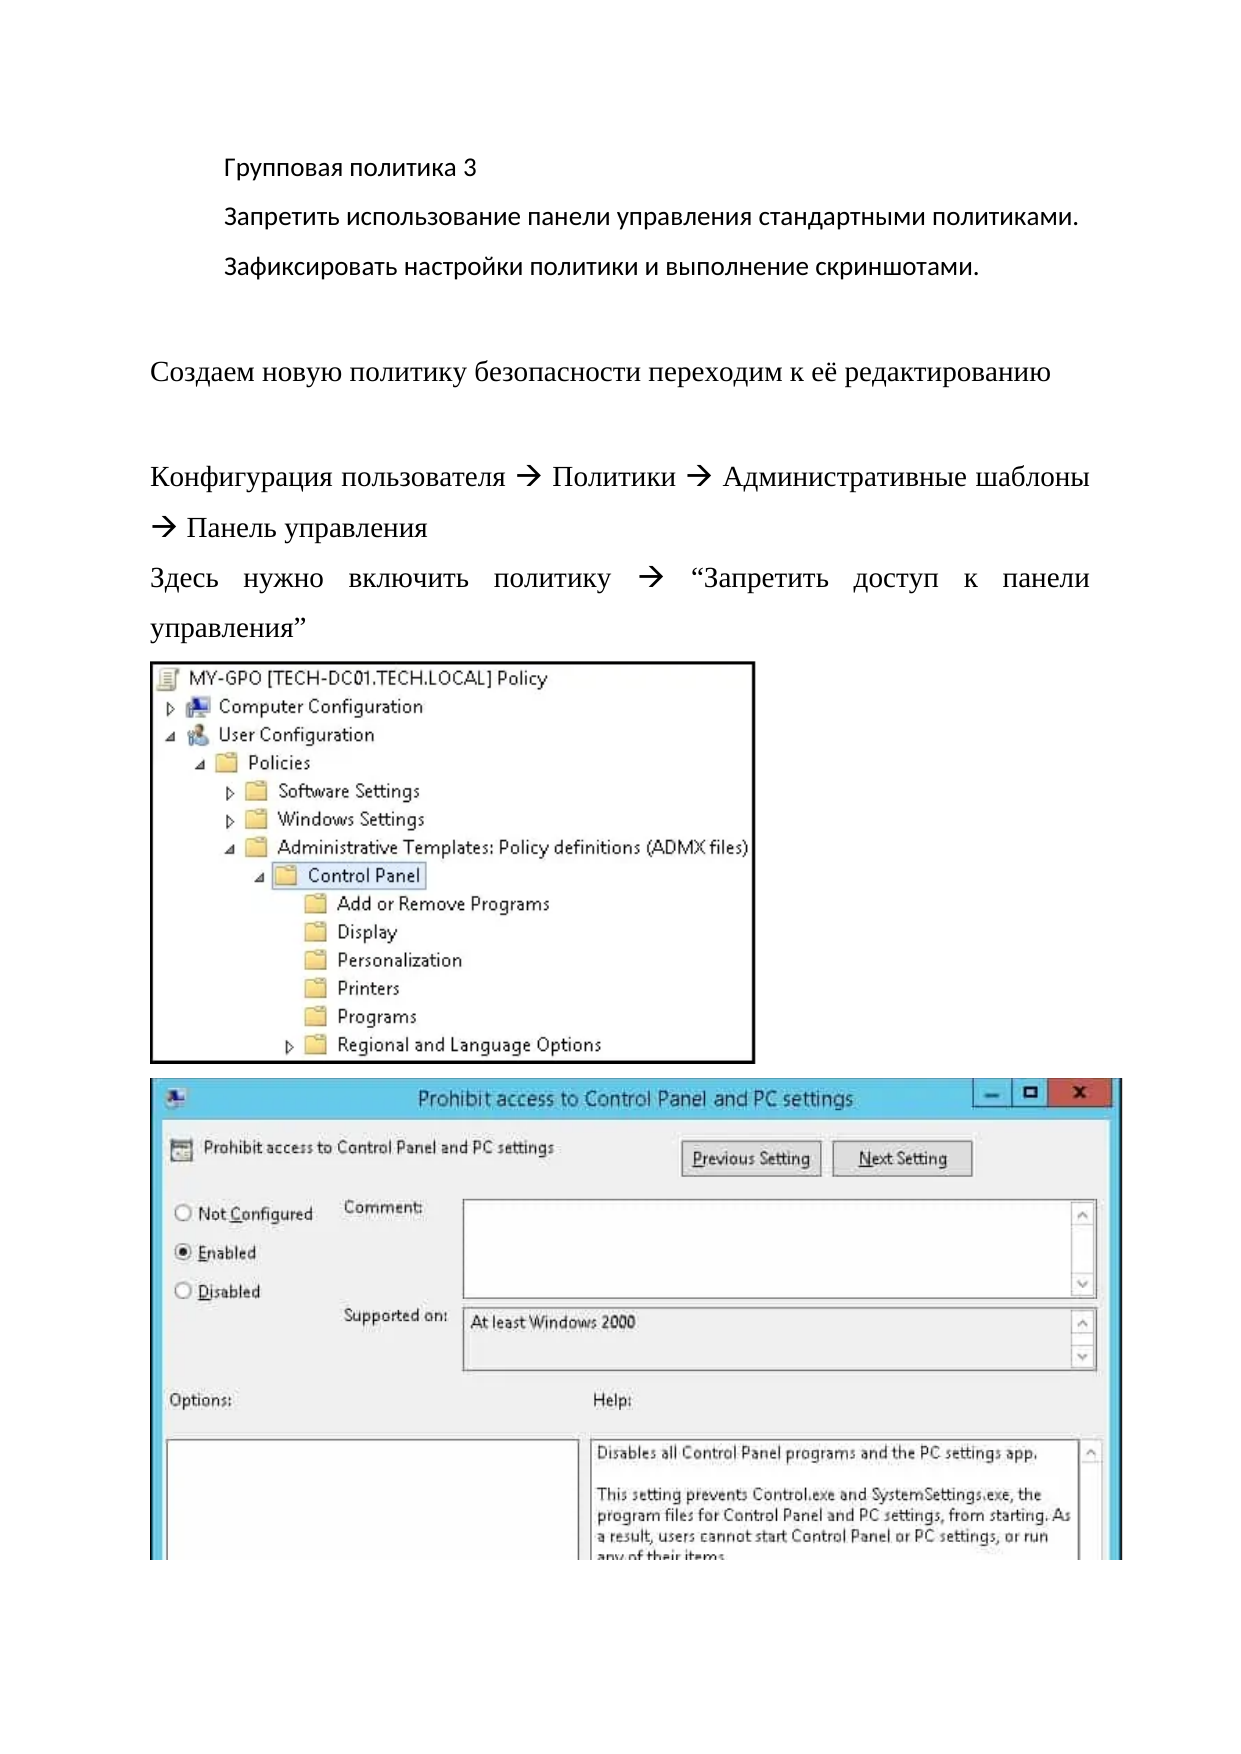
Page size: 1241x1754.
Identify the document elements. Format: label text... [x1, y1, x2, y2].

text Запретить использование панели управления стандартными политиками. [150, 199, 1090, 232]
picture [150, 661, 757, 1064]
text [150, 249, 1090, 282]
text Конфигурация пользователя Политики Административные шаблоны Панель управления [150, 459, 1090, 543]
text Здесь нужно включить политику “Запретить доступ к панели управления” [150, 560, 1090, 644]
picture [150, 1078, 1125, 1560]
text Групповая политика 3 [150, 150, 1090, 183]
text Создаем новую политику безопасности переходим к её редактированию [150, 354, 1090, 387]
